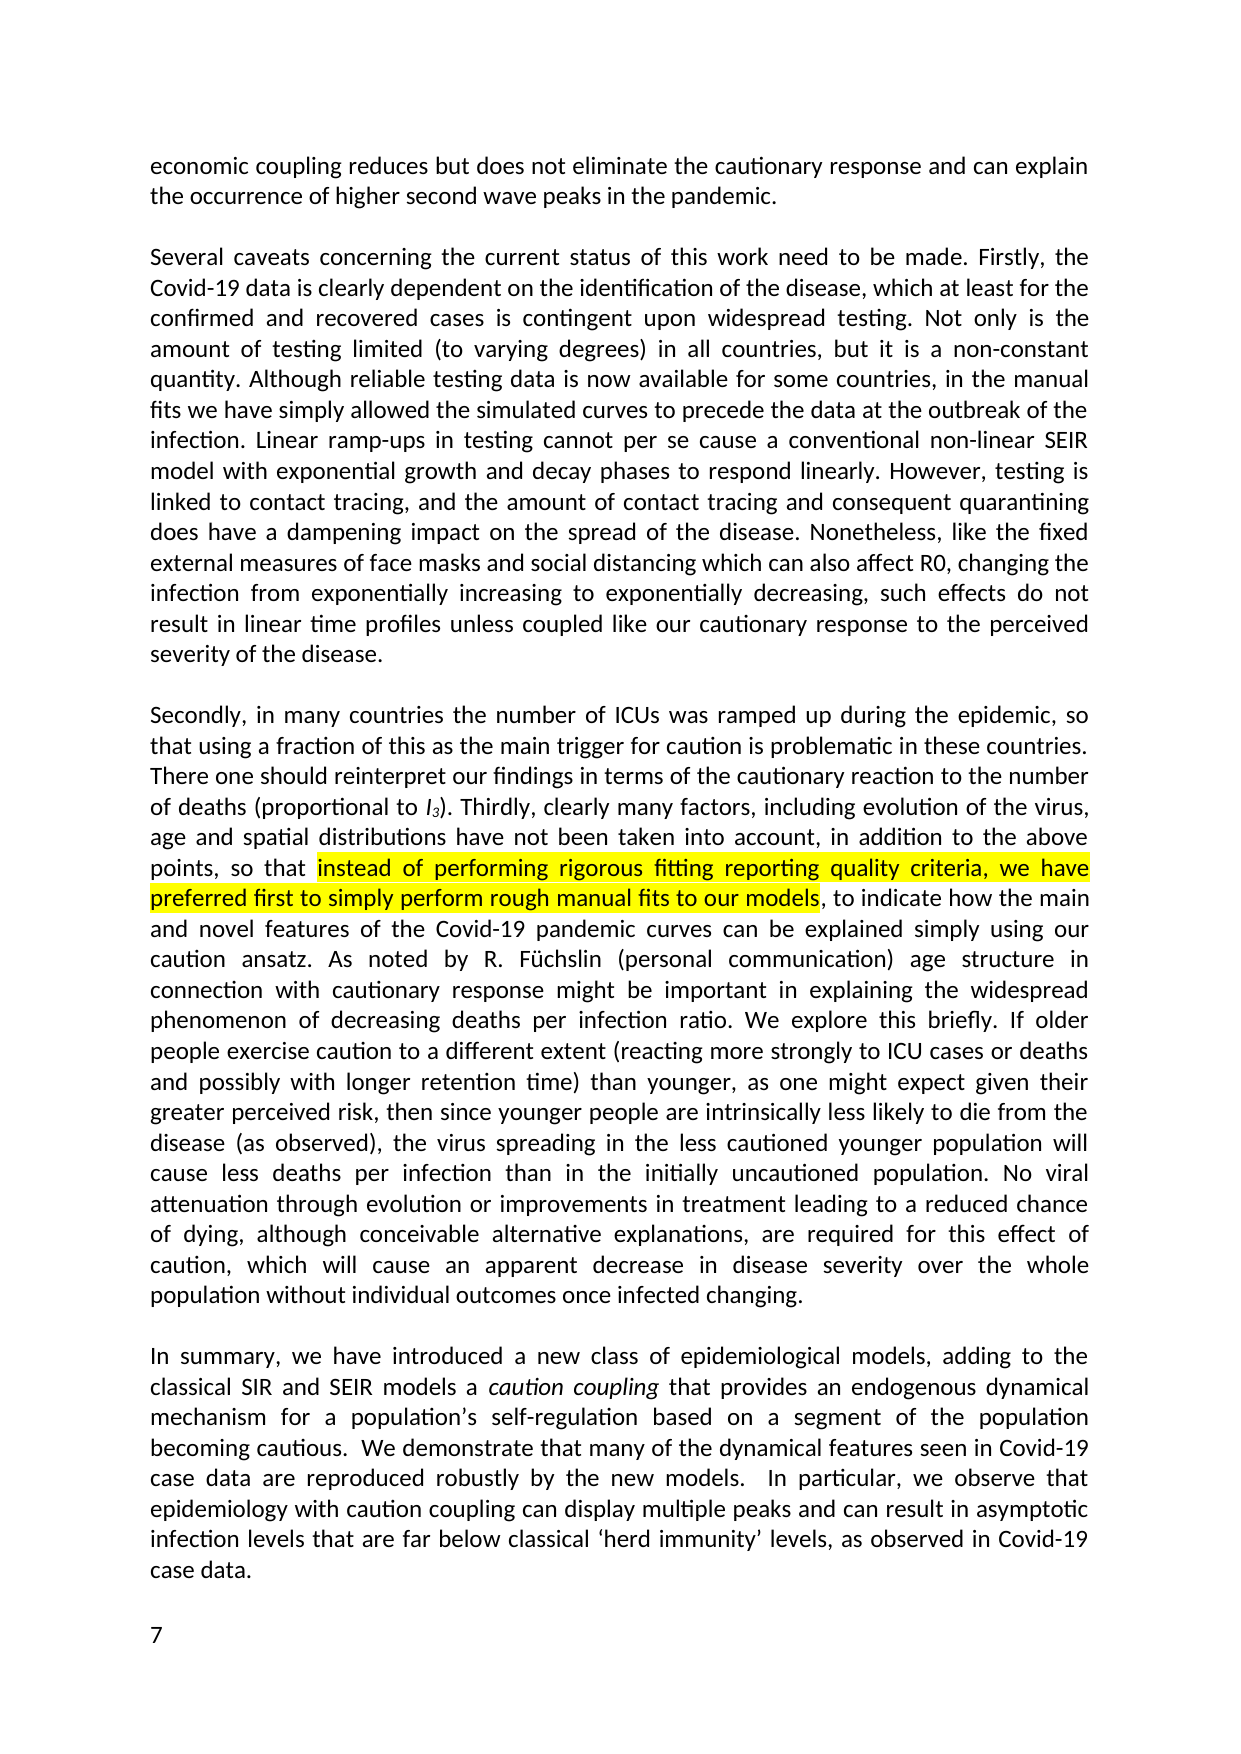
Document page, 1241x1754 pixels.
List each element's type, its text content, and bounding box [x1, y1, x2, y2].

text In summary, we have introduced a new class of epidemiological models, adding to the classical SIR and SEIR models a caution coupling that provides an endogenous dynamical mechanism for a population’s self-regulation based on a segment of the population becoming cautious. We demonstrate that many of the dynamical features seen in Covid-19 case data are reproduced robustly by the new models. In particular, we observe that epidemiology with caution coupling can display multiple peaks and can result in asymptotic infection levels that are far below classical ‘herd immunity’ levels, as observed in Covid-19 case data. [150, 1340, 1090, 1584]
text Several caveats concerning the current status of this work need to be made. Firstly, the Covid-19 data is clearly dependent on the identification of the disease, which at least for the confirmed and recovered cases is contingent upon widespread testing. Not only is the amount of testing limited (to varying degrees) in all countries, but it is a non-constant quantity. Although reliable testing data is now available for some countries, in the manual fits we have simply allowed the simulated curves to precede the data at the outbreak of the infection. Linear ramp-ups in testing cannot per se cause a conventional non-linear SEIR model with exponential growth and decay phases to respond linearly. However, testing is linked to contact tracing, and the amount of contact tracing and consequent quarantining does have a dampening impact on the spread of the disease. Nonetheless, like the fixed external measures of face masks and social distancing which can also affect R0, changing the infection from exponentially increasing to exponentially decreasing, such effects do not result in linear time profiles unless coupled like our cautionary response to the perceived severity of the disease. [150, 242, 1090, 669]
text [150, 150, 1090, 211]
text Secondly, in many countries the number of ICUs was ramped up during the epidemic, so that using a fraction of this as the main trigger for caution is problematic in these countries. There one should reinterpret our findings in terms of the cautionary reaction to the number of deaths (proportional to I3). Thirdly, clearly many factors, including evolution of the virus, age and spatial distributions have not been taken into account, in addition to the above points, so that instead of performing rigorous fitting reporting quality criteria, we have preferred first to simply perform rough manual fits to our models, to indicate how the main and novel features of the Covid-19 pandemic curves can be explained simply using our caution ansatz. As noted by R. Füchslin (personal communication) age structure in connection with cautionary response might be important in explaining the widespread phenomenon of decreasing deaths per infection ratio. We explore this briefly. If older people exercise caution to a different extent (reacting more strongly to ICU cases or deaths and possibly with longer retention time) than younger, as one might expect given their greater perceived risk, then since younger people are intrinsically less likely to die from the disease (as observed), the virus spreading in the less cautioned younger population will cause less deaths per infection than in the initially uncautioned population. No viral attenuation through evolution or improvements in treatment leading to a reduced chance of dying, although conceivable alternative explanations, are required for this effect of caution, which will cause an apparent decrease in disease severity over the whole population without individual outcomes once infected changing. [150, 699, 1090, 1310]
